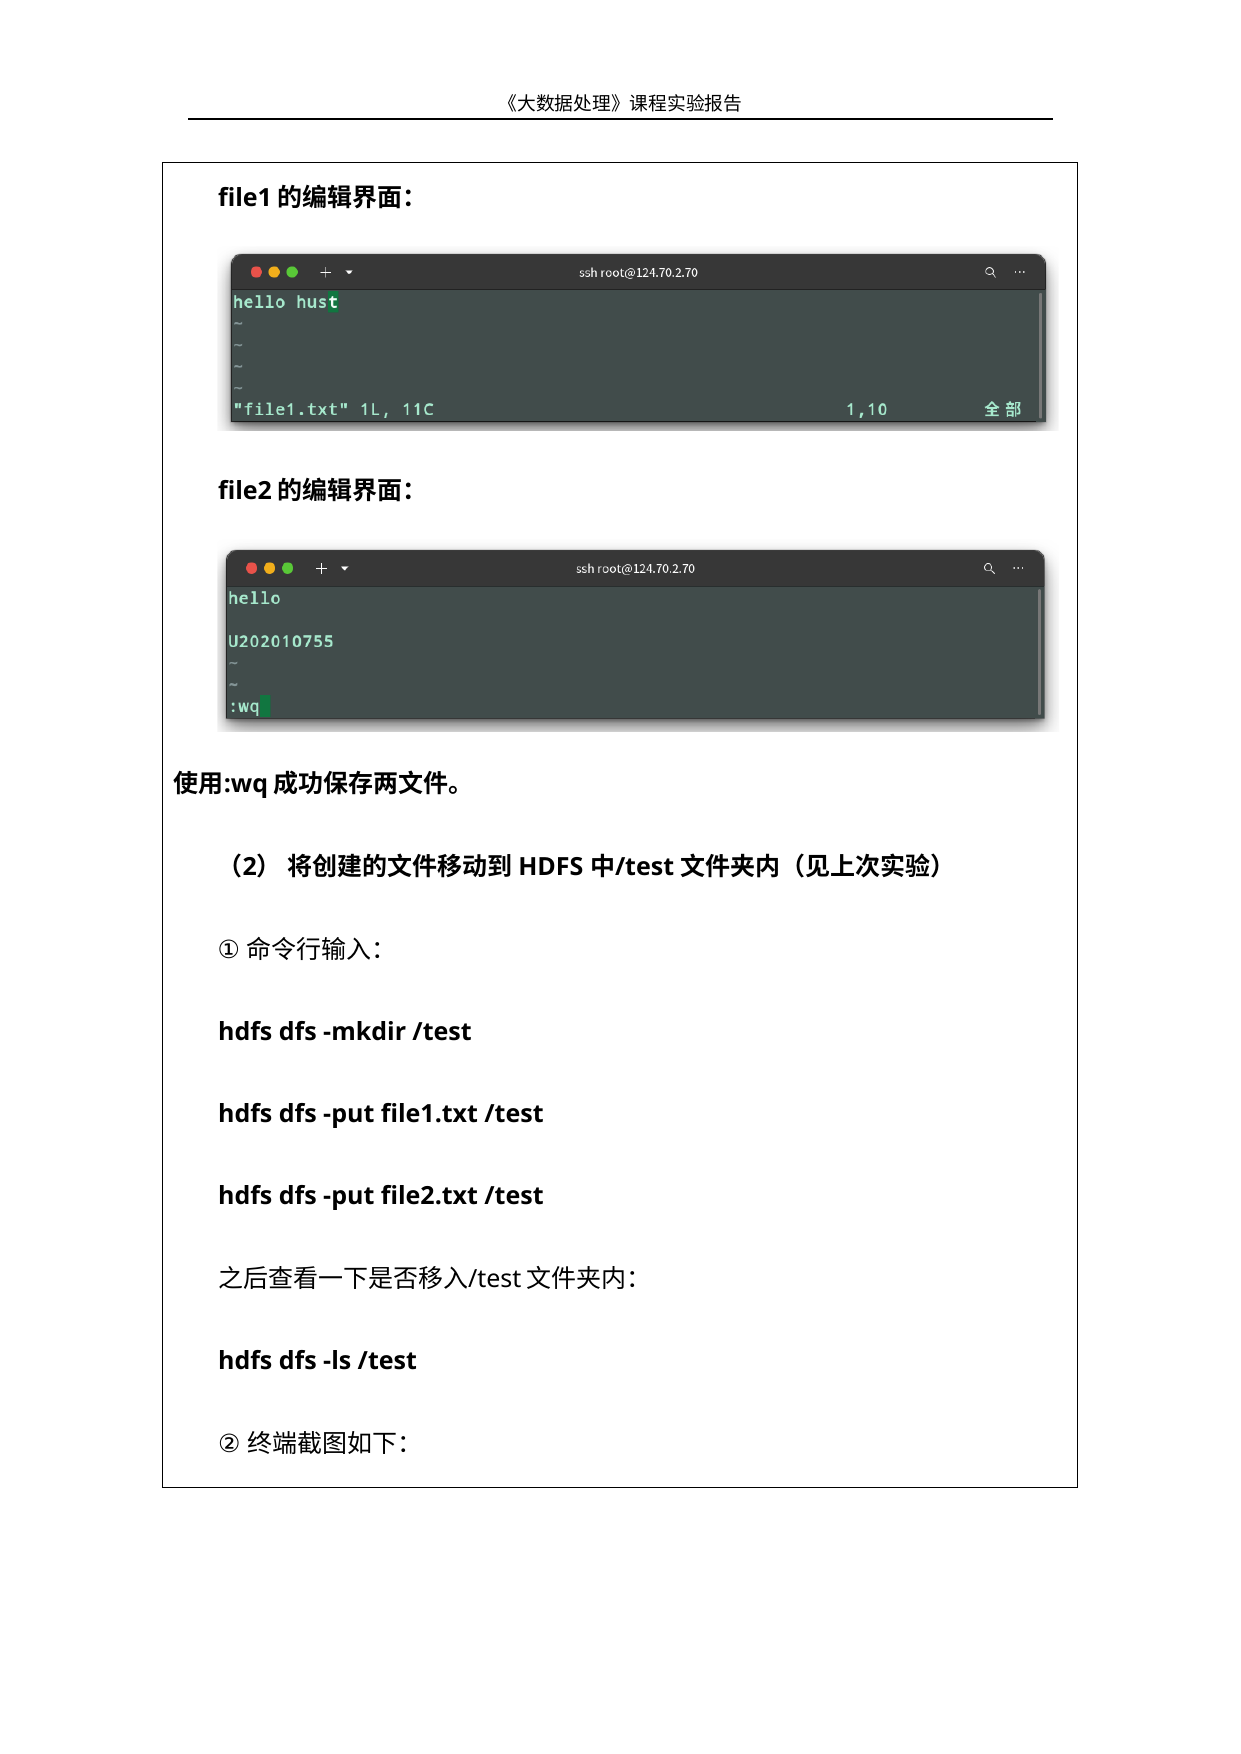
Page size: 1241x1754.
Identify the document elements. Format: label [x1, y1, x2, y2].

picture [217, 246, 1059, 431]
table_cell [163, 163, 1077, 1487]
picture [217, 539, 1060, 732]
